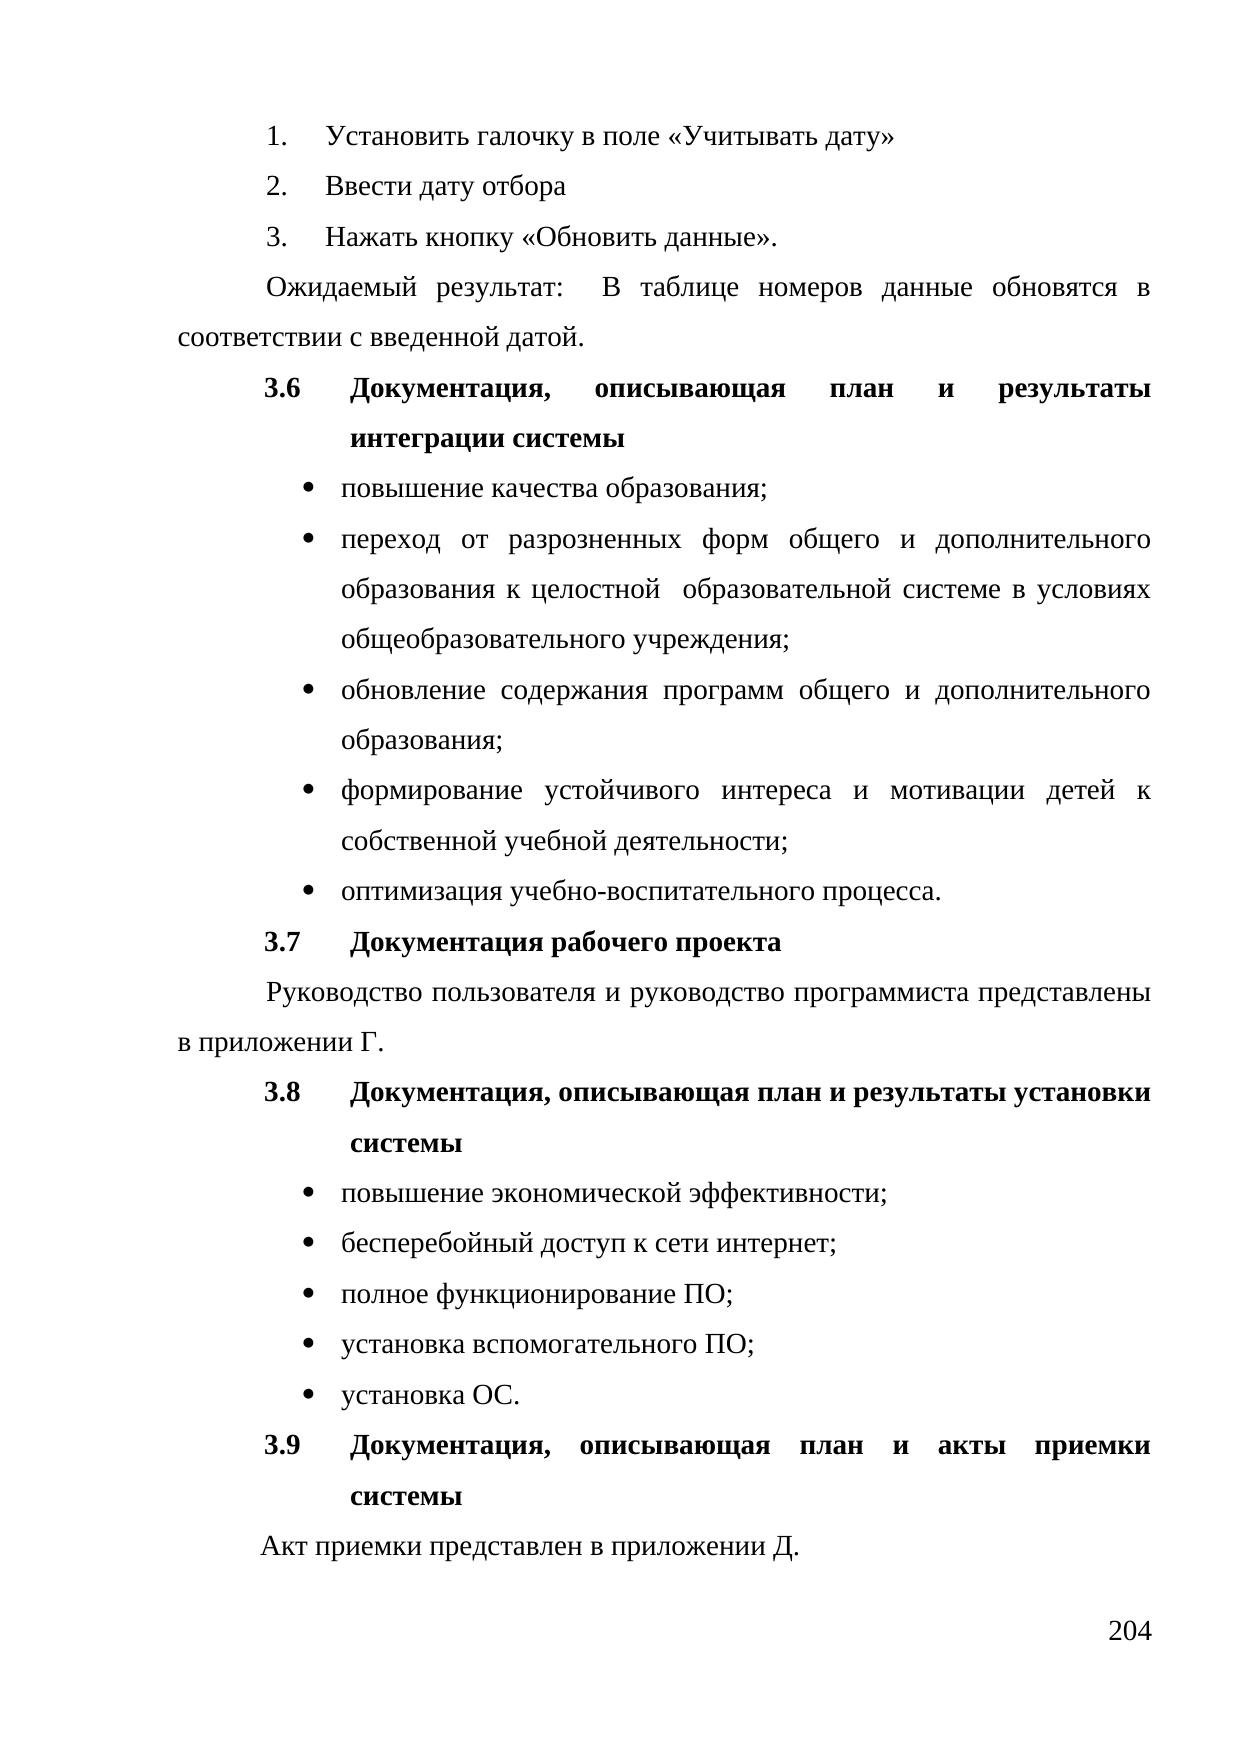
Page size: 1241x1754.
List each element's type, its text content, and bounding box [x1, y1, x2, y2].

list обновление содержания программ общего и дополнительного образования; [303, 672, 1152, 756]
list формирование устойчивого интереса и мотивации детей к собственной учебной деятельности; [303, 772, 1152, 856]
list Документация, описывающая план и акты приемки системы [264, 1427, 1152, 1511]
list полное функционирование ПО; [303, 1276, 1152, 1310]
list переход от разрозненных форм общего и дополнительного образования к целостной образовательной системе в условиях общеобразовательного учреждения; [303, 521, 1152, 655]
list Установить галочку в поле «Учитывать дату» [177, 118, 1152, 152]
text Руководство пользователя и руководство программиста представлены в приложении Г. [177, 974, 1152, 1058]
list Акт приемки представлен в приложении Д. [260, 1528, 1152, 1561]
list повышение экономической эффективности; [303, 1175, 1152, 1209]
list Нажать кнопку «Обновить данные». [177, 219, 1152, 252]
list повышение качества образования; [303, 470, 1152, 504]
list установка ОС. [303, 1377, 1152, 1411]
list Документация, описывающая план и результаты установки системы [264, 1074, 1152, 1158]
list Документация, описывающая план и результаты интеграции системы [264, 370, 1152, 453]
list Документация рабочего проекта [264, 924, 1152, 957]
list оптимизация учебно-воспитательного процесса. [303, 873, 1152, 907]
list установка вспомогательного ПО; [303, 1326, 1152, 1360]
list бесперебойный доступ к сети интернет; [303, 1226, 1152, 1259]
list Ввести дату отбора [177, 168, 1152, 202]
text Ожидаемый результат: В таблице номеров данные обновятся в соответствии с введенной датой. [177, 269, 1152, 353]
